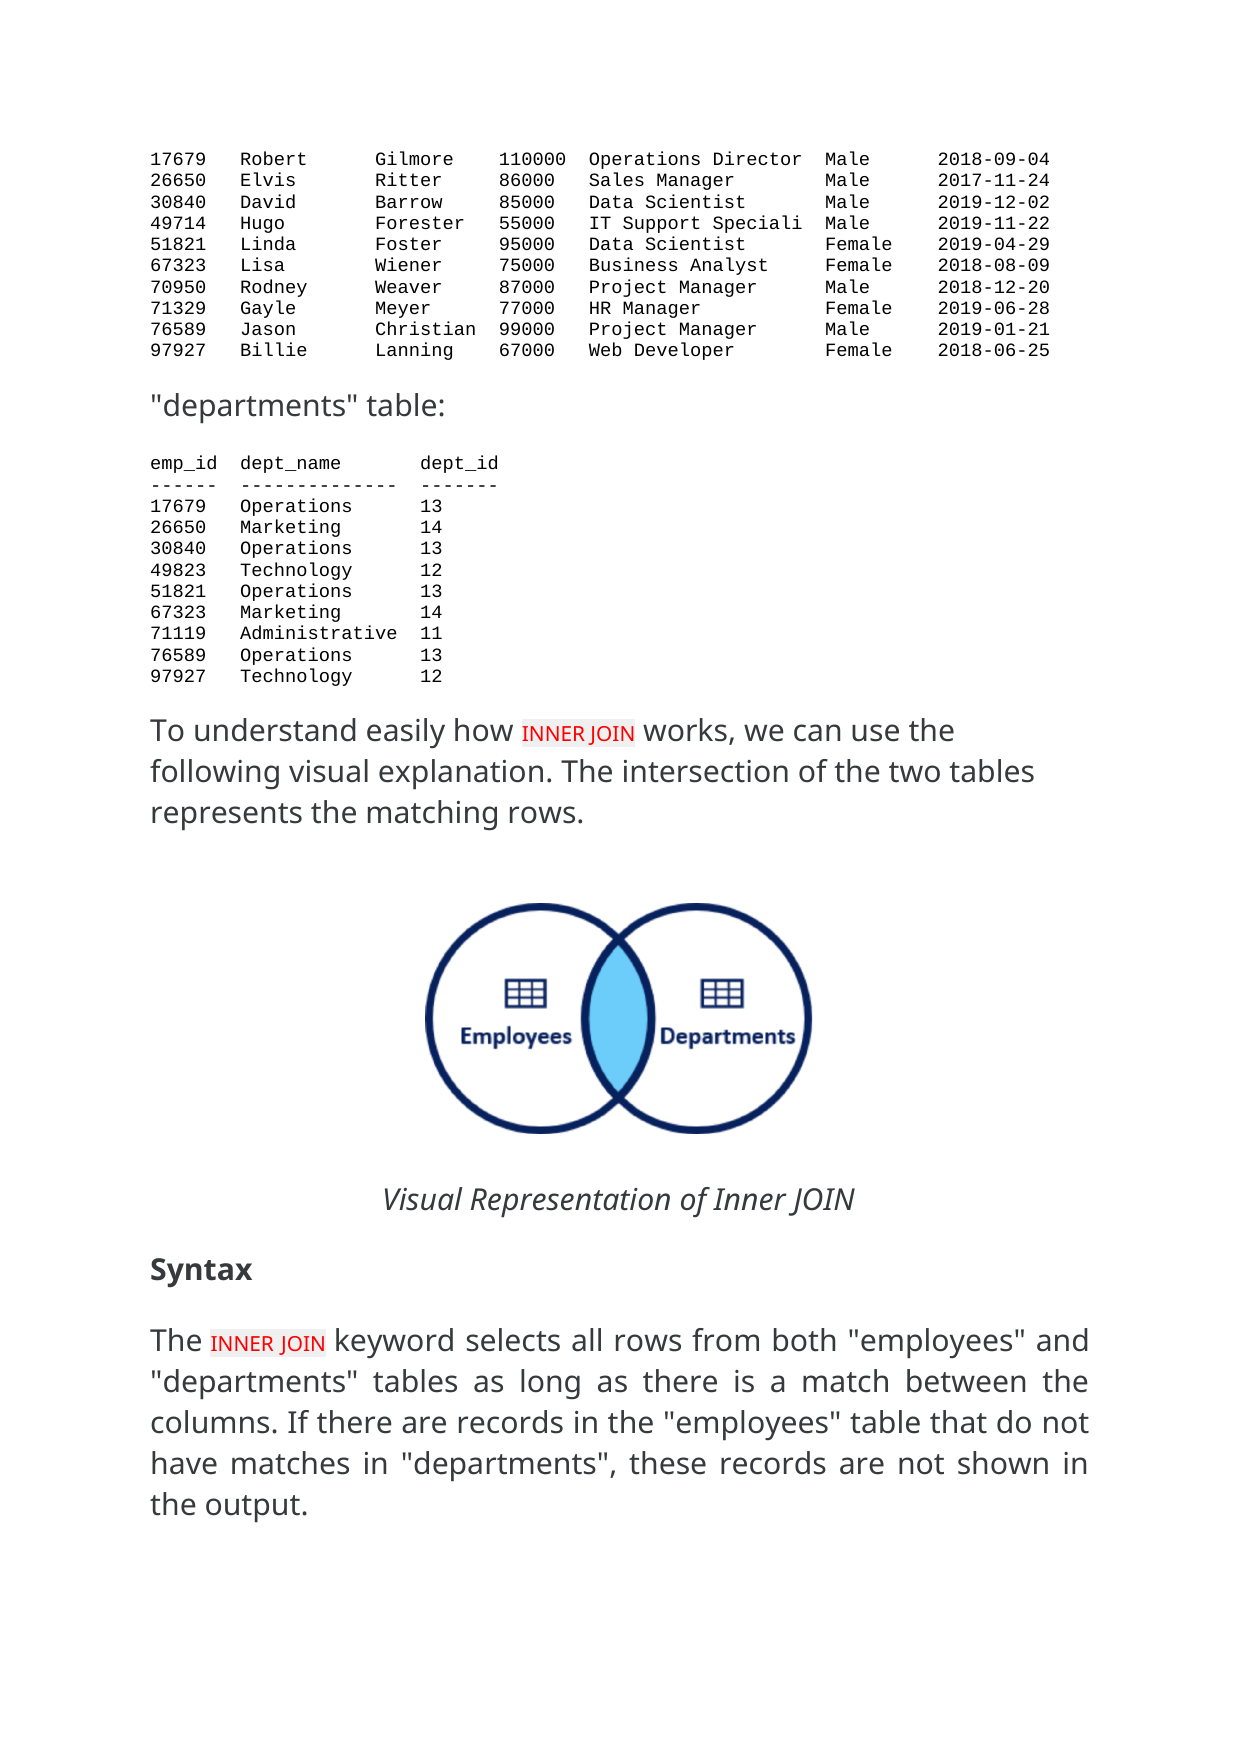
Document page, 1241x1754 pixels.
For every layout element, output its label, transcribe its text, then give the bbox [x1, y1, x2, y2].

text emp_id dept_name dept_id [150, 454, 1090, 475]
text 49823 Technology 12 [150, 560, 1090, 582]
text 30840 David Barrow 85000 Data Scientist Male 2019-12-02 [150, 192, 1090, 214]
text 51821 Operations 13 [150, 582, 1090, 603]
text Syntax [150, 1248, 1090, 1289]
text 76589 Jason Christian 99000 Project Manager Male 2019-01-21 [150, 320, 1090, 341]
picture [391, 890, 850, 1149]
text 17679 Robert Gilmore 110000 Operations Director Male 2018-09-04 [150, 150, 1090, 171]
text 67323 Lisa Wiener 75000 Business Analyst Female 2018-08-09 [150, 256, 1090, 277]
text "departments" table: [150, 384, 1090, 425]
text 76589 Operations 13 [150, 645, 1090, 667]
text 26650 Marketing 14 [150, 518, 1090, 539]
text 97927 Billie Lanning 67000 Web Developer Female 2018-06-25 [150, 341, 1090, 362]
text 70950 Rodney Weaver 87000 Project Manager Male 2018-12-20 [150, 277, 1090, 299]
text 71329 Gayle Meyer 77000 HR Manager Female 2019-06-28 [150, 299, 1090, 320]
text 97927 Technology 12 [150, 667, 1090, 688]
text Visual Representation of Inner JOIN [150, 1178, 1090, 1219]
text 67323 Marketing 14 [150, 603, 1090, 624]
text 71119 Administrative 11 [150, 624, 1090, 645]
text 30840 Operations 13 [150, 539, 1090, 560]
text 49714 Hugo Forester 55000 IT Support Speciali Male 2019-11-22 [150, 214, 1090, 235]
text 17679 Operations 13 [150, 497, 1090, 518]
text 51821 Linda Foster 95000 Data Scientist Female 2019-04-29 [150, 235, 1090, 256]
text ------ -------------- ------- [150, 475, 1090, 497]
text To understand easily how INNER JOIN works, we can use the following visual explanation. The intersection of the two tables represents the matching rows. [150, 709, 1090, 861]
text 26650 Elvis Ritter 86000 Sales Manager Male 2017-11-24 [150, 171, 1090, 192]
text The INNER JOIN keyword selects all rows from both "employees" and "departments" tables as long as there is a match between the columns. If there are records in the "employees" table that do not have matches in "departments", these records are not shown in the output. [150, 1319, 1090, 1524]
